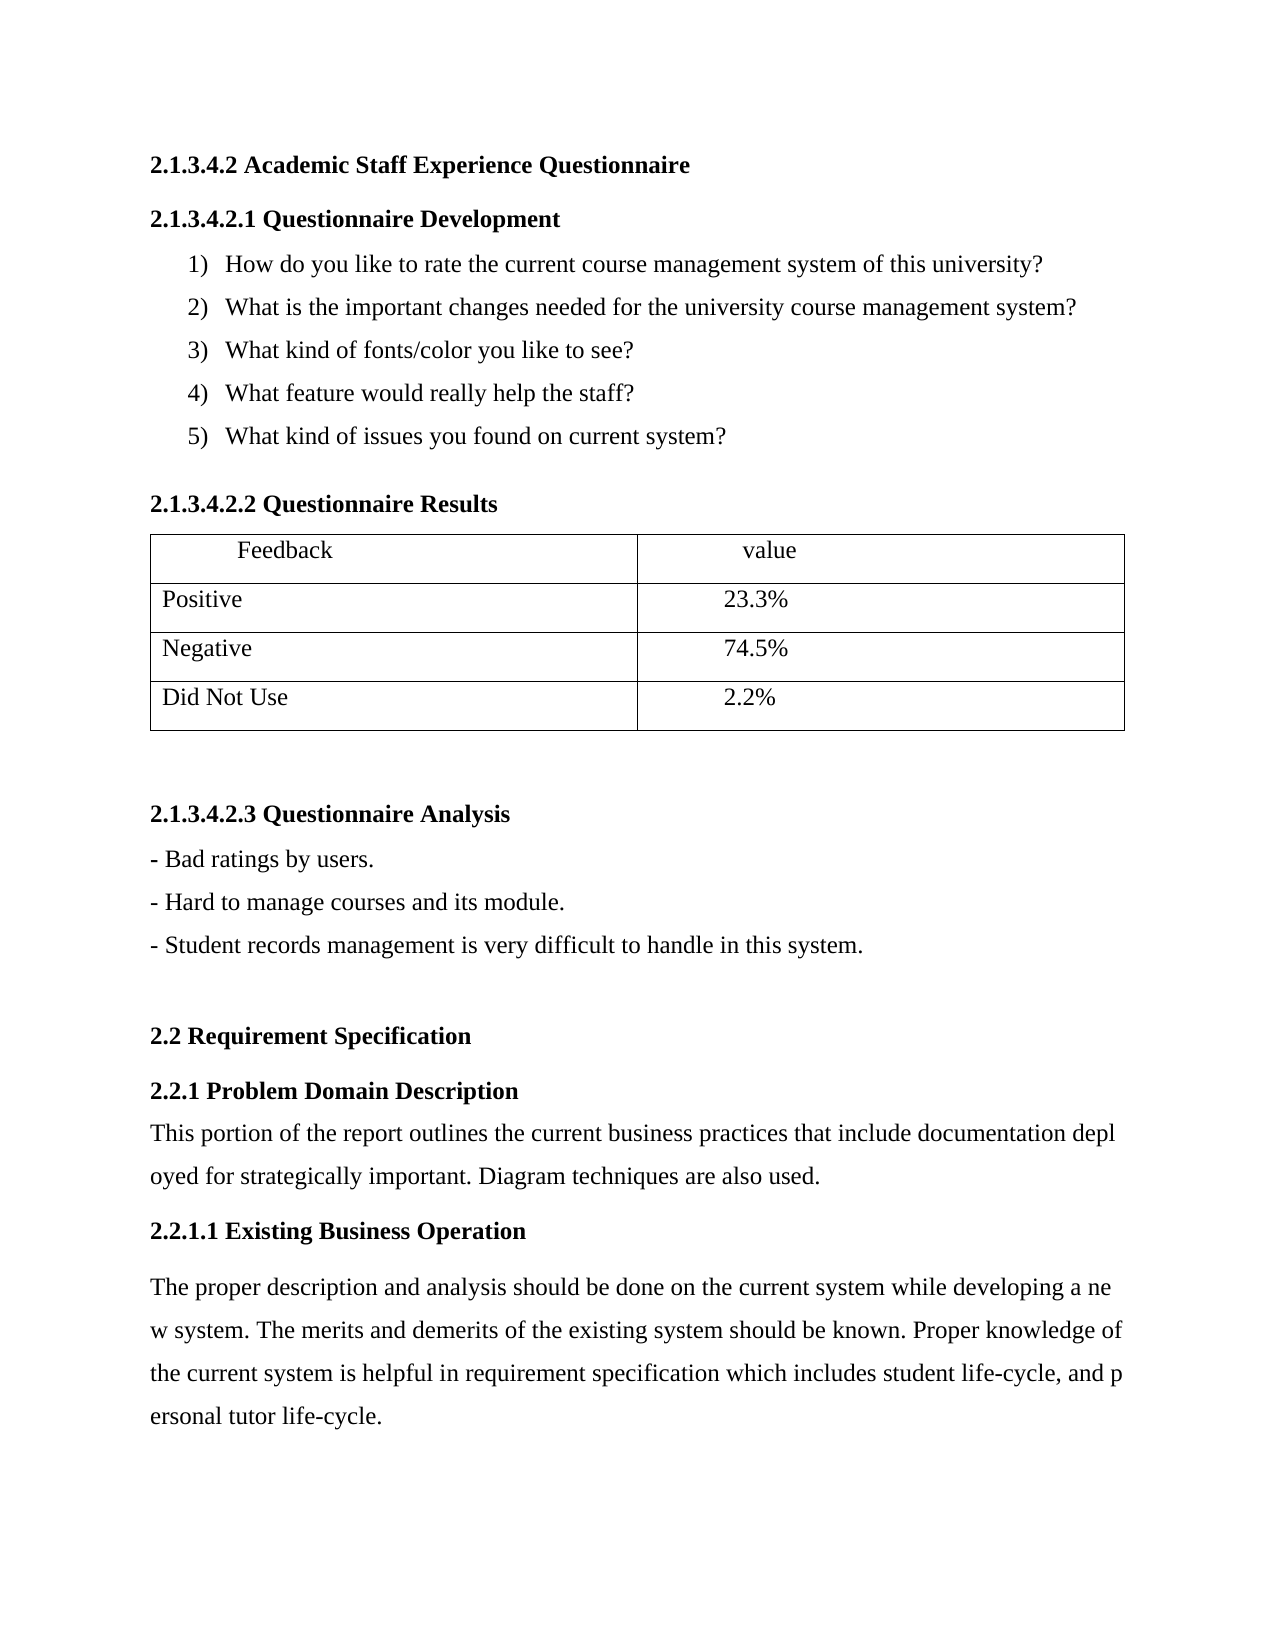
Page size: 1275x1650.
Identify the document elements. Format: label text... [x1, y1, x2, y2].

text This portion of the report outlines the current business practices that include documentation deployed for strategically important. Diagram techniques are also used. [150, 1118, 1125, 1189]
subtitle 2.1.3.4.2 Academic Staff Experience Questionnaire [150, 150, 1125, 179]
table_cell Positive [151, 584, 637, 632]
table_cell Did Not Use [151, 682, 637, 730]
subtitle 2.2.1.1 Existing Business Operation [150, 1216, 1125, 1245]
list What feature would really help the staff? [187, 378, 1125, 407]
table_cell 2.2% [638, 682, 1124, 730]
table_cell Negative [151, 633, 637, 681]
table_cell 74.5% [638, 633, 1124, 681]
text - Bad ratings by users. [150, 844, 1125, 873]
subtitle 2.1.3.4.2.2 Questionnaire Results [150, 489, 1125, 518]
subtitle 2.2.1 Problem Domain Description [150, 1076, 1125, 1105]
table_cell 23.3% [638, 584, 1124, 632]
list What kind of fonts/color you like to see? [187, 335, 1125, 364]
subtitle 2.1.3.4.2.3 Questionnaire Analysis [150, 799, 1125, 828]
text - Hard to manage courses and its module. [150, 887, 1125, 916]
subtitle Requirement Specification [150, 1021, 1125, 1049]
text - Student records management is very difficult to handle in this system. [150, 930, 1125, 959]
subtitle 2.1.3.4.2.1 Questionnaire Development [150, 204, 1125, 232]
table_header value [638, 535, 1124, 583]
table_header Feedback [151, 535, 637, 583]
list How do you like to rate the current course management system of this university? [187, 249, 1125, 277]
text The proper description and analysis should be done on the current system while developing a new system. The merits and demerits of the existing system should be known. Proper knowledge of the current system is helpful in requirement specification which includes student life-cycle, and personal tutor life-cycle. [150, 1272, 1125, 1430]
list What kind of issues you found on current system? [187, 421, 1125, 450]
list What is the important changes needed for the university course management system? [187, 292, 1125, 321]
